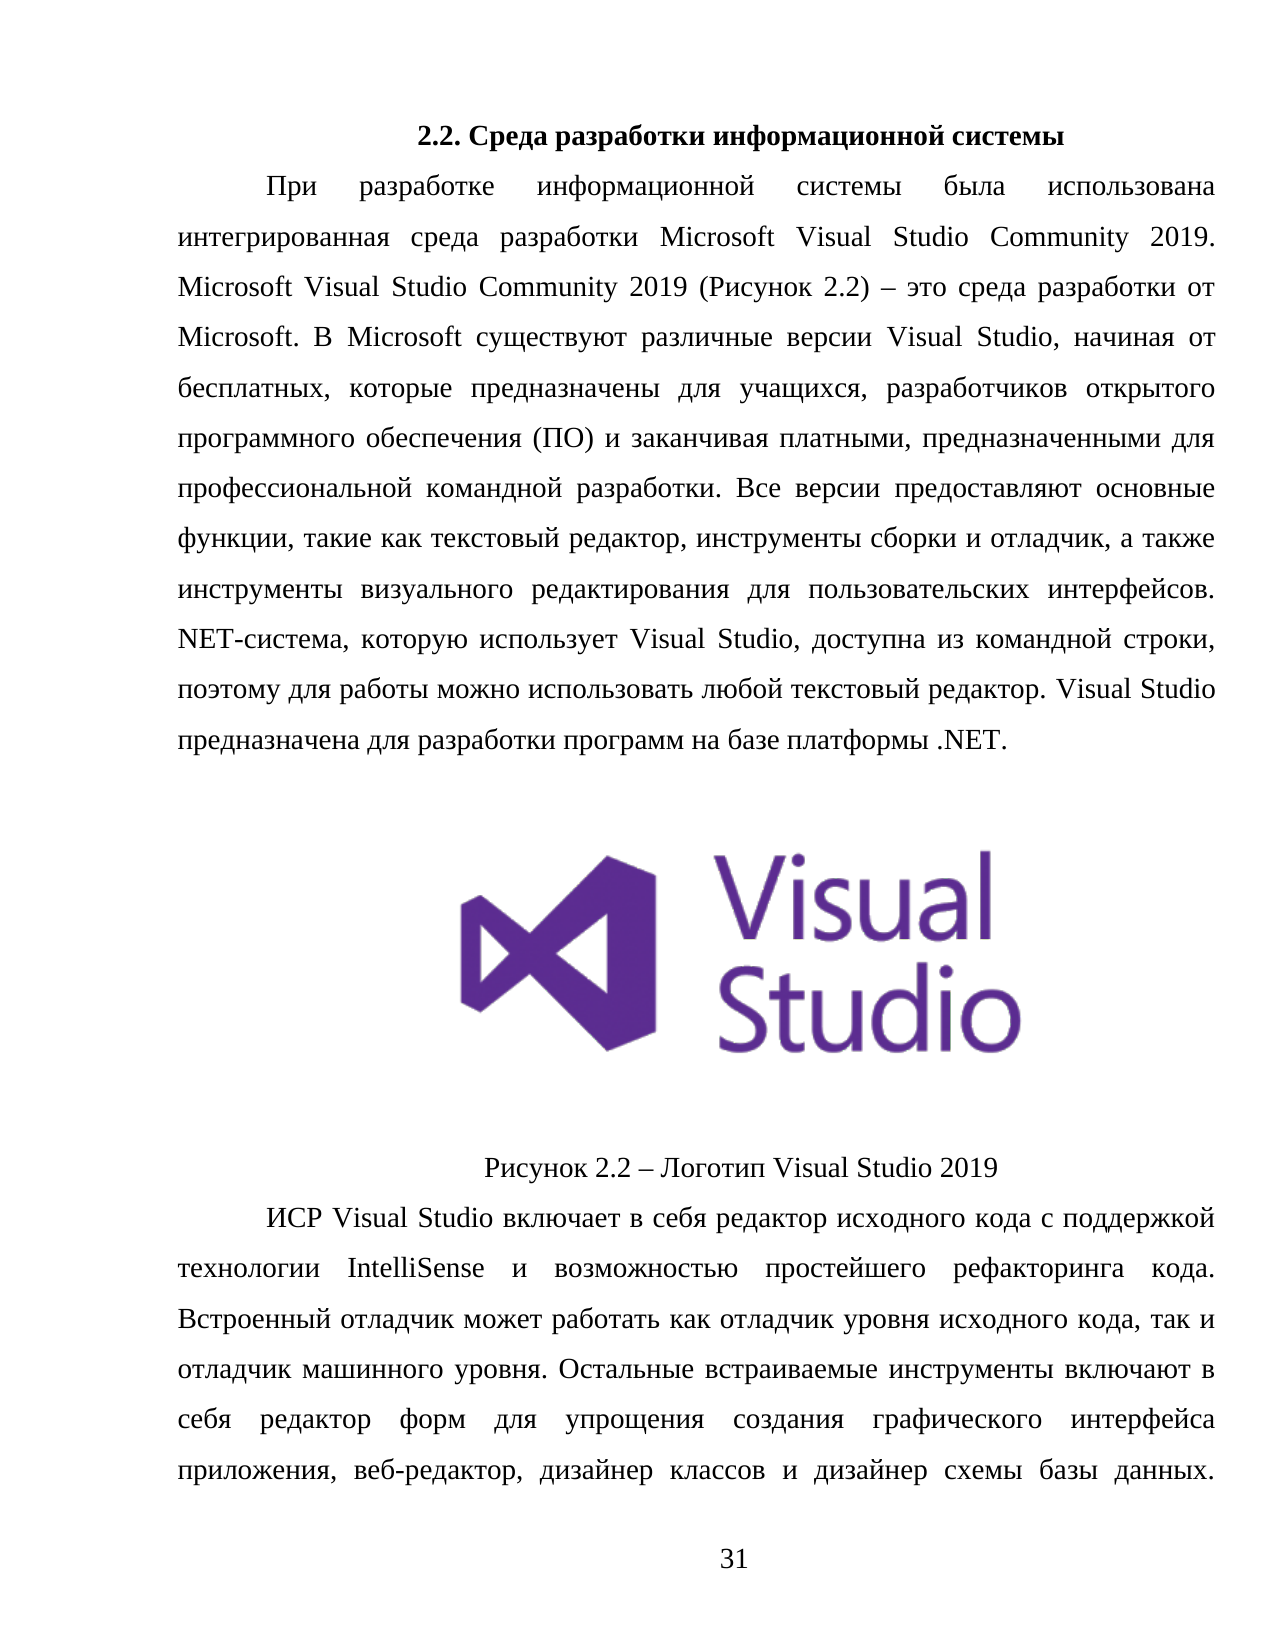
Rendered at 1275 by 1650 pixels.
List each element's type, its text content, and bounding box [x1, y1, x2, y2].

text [177, 1200, 1216, 1485]
text Рисунок 2.2 – Логотип Visual Studio 2019 [177, 1150, 1216, 1183]
subtitle 2.2. Среда разработки информационной системы [177, 118, 1216, 152]
picture [378, 772, 1104, 1134]
text При разработке информационной системы была использована интегрированная среда разработки Microsoft Visual Studio Community 2019. Microsoft Visual Studio Community 2019 (Рисунок 2.2) – это среда разработки от Microsoft. В Microsoft существуют различные версии Visual Studio, начиная от бесплатных, которые предназначены для учащихся, разработчиков открытого программного обеспечения (ПО) и заканчивая платными, предназначенными для профессиональной командной разработки. Все версии предоставляют основные функции, такие как текстовый редактор, инструменты сборки и отладчик, а также инструменты визуального редактирования для пользовательских интерфейсов. NET-система, которую использует Visual Studio, доступна из командной строки, поэтому для работы можно использовать любой текстовый редактор. Visual Studio предназначена для разработки программ на базе платформы .NET. [177, 168, 1216, 755]
